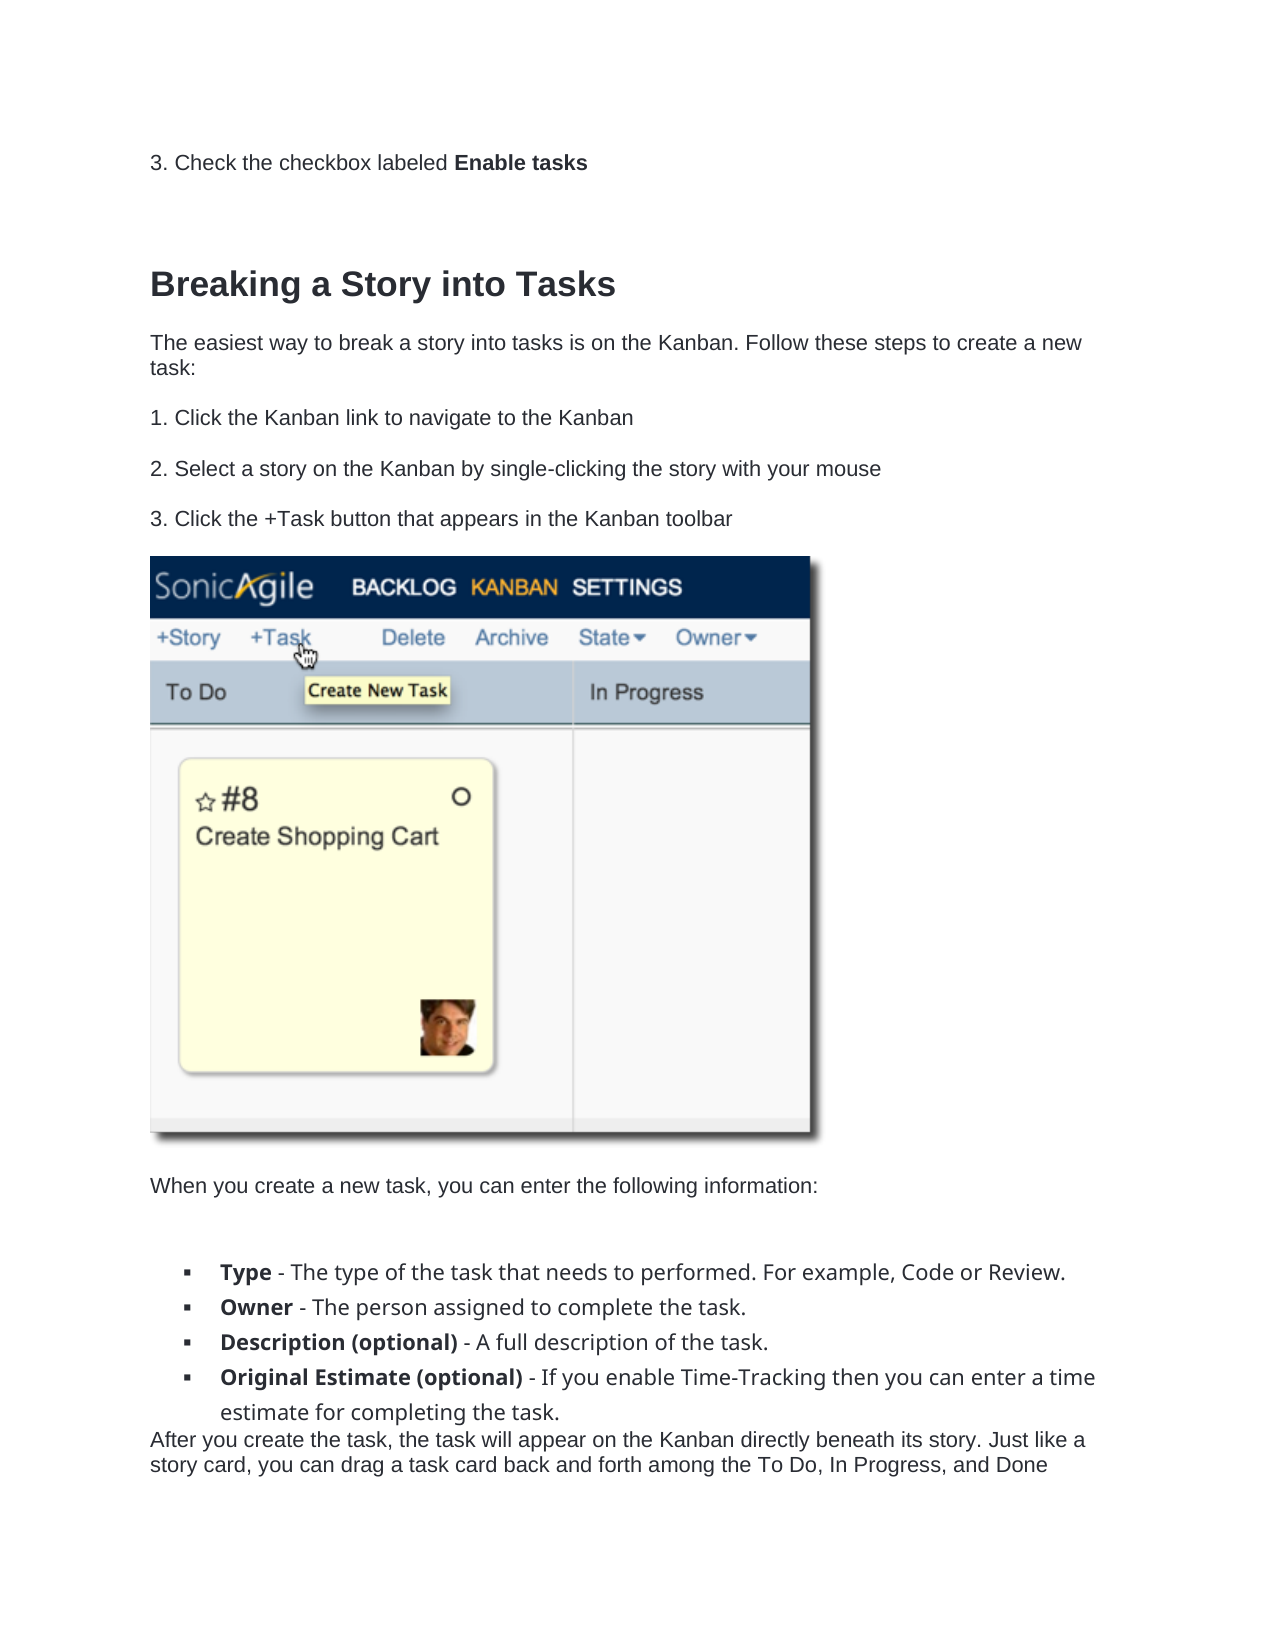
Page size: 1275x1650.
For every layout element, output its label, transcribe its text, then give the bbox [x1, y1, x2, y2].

list Owner - The person assigned to complete the task. [182, 1286, 1125, 1321]
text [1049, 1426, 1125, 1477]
picture [150, 556, 826, 1148]
list Description (optional) - A full description of the task. [182, 1321, 1125, 1356]
text Breaking a Story into Tasks [150, 263, 1125, 304]
list Original Estimate (optional) - If you enable Time-Tracking then you can enter a time estimate for completing the task. [182, 1356, 1125, 1426]
list Type - The type of the task that needs to performed. For example, Code or Review. [182, 1251, 1125, 1286]
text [150, 150, 1125, 228]
